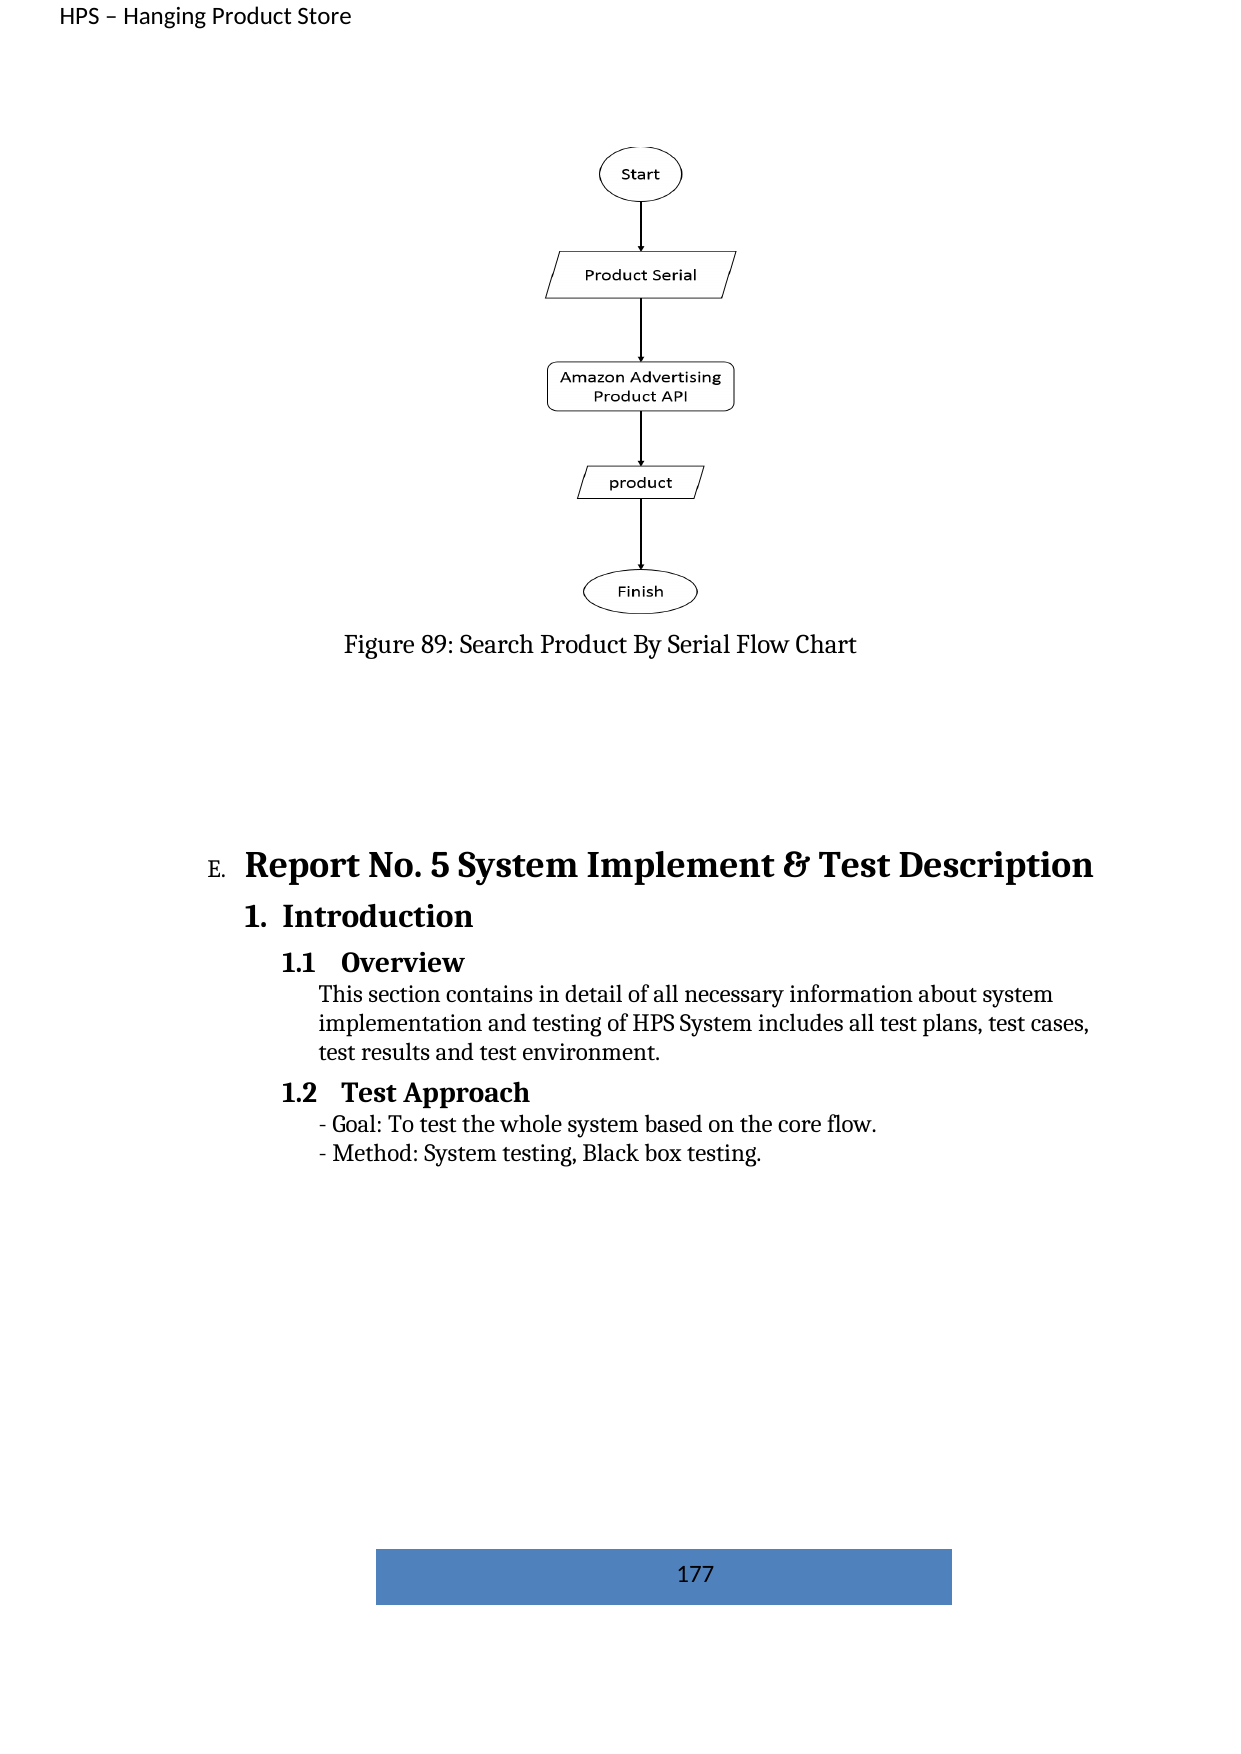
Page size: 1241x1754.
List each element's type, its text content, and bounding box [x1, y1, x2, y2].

picture [544, 147, 738, 614]
text Figure 89: Search Product By Serial Flow Chart [79, 629, 1122, 661]
list - Method: System testing, Black box testing. [318, 1139, 1122, 1168]
subtitle Test Approach [282, 1077, 1122, 1110]
subtitle Introduction [244, 898, 1122, 936]
list - Goal: To test the whole system based on the core flow. [318, 1110, 1122, 1139]
subtitle Overview [282, 946, 1122, 980]
subtitle Report No. 5 System Implement & Test Description [207, 844, 1122, 887]
list This section contains in detail of all necessary information about system implementation and testing of HPS System includes all test plans, test cases, test results and test environment. [318, 980, 1122, 1066]
